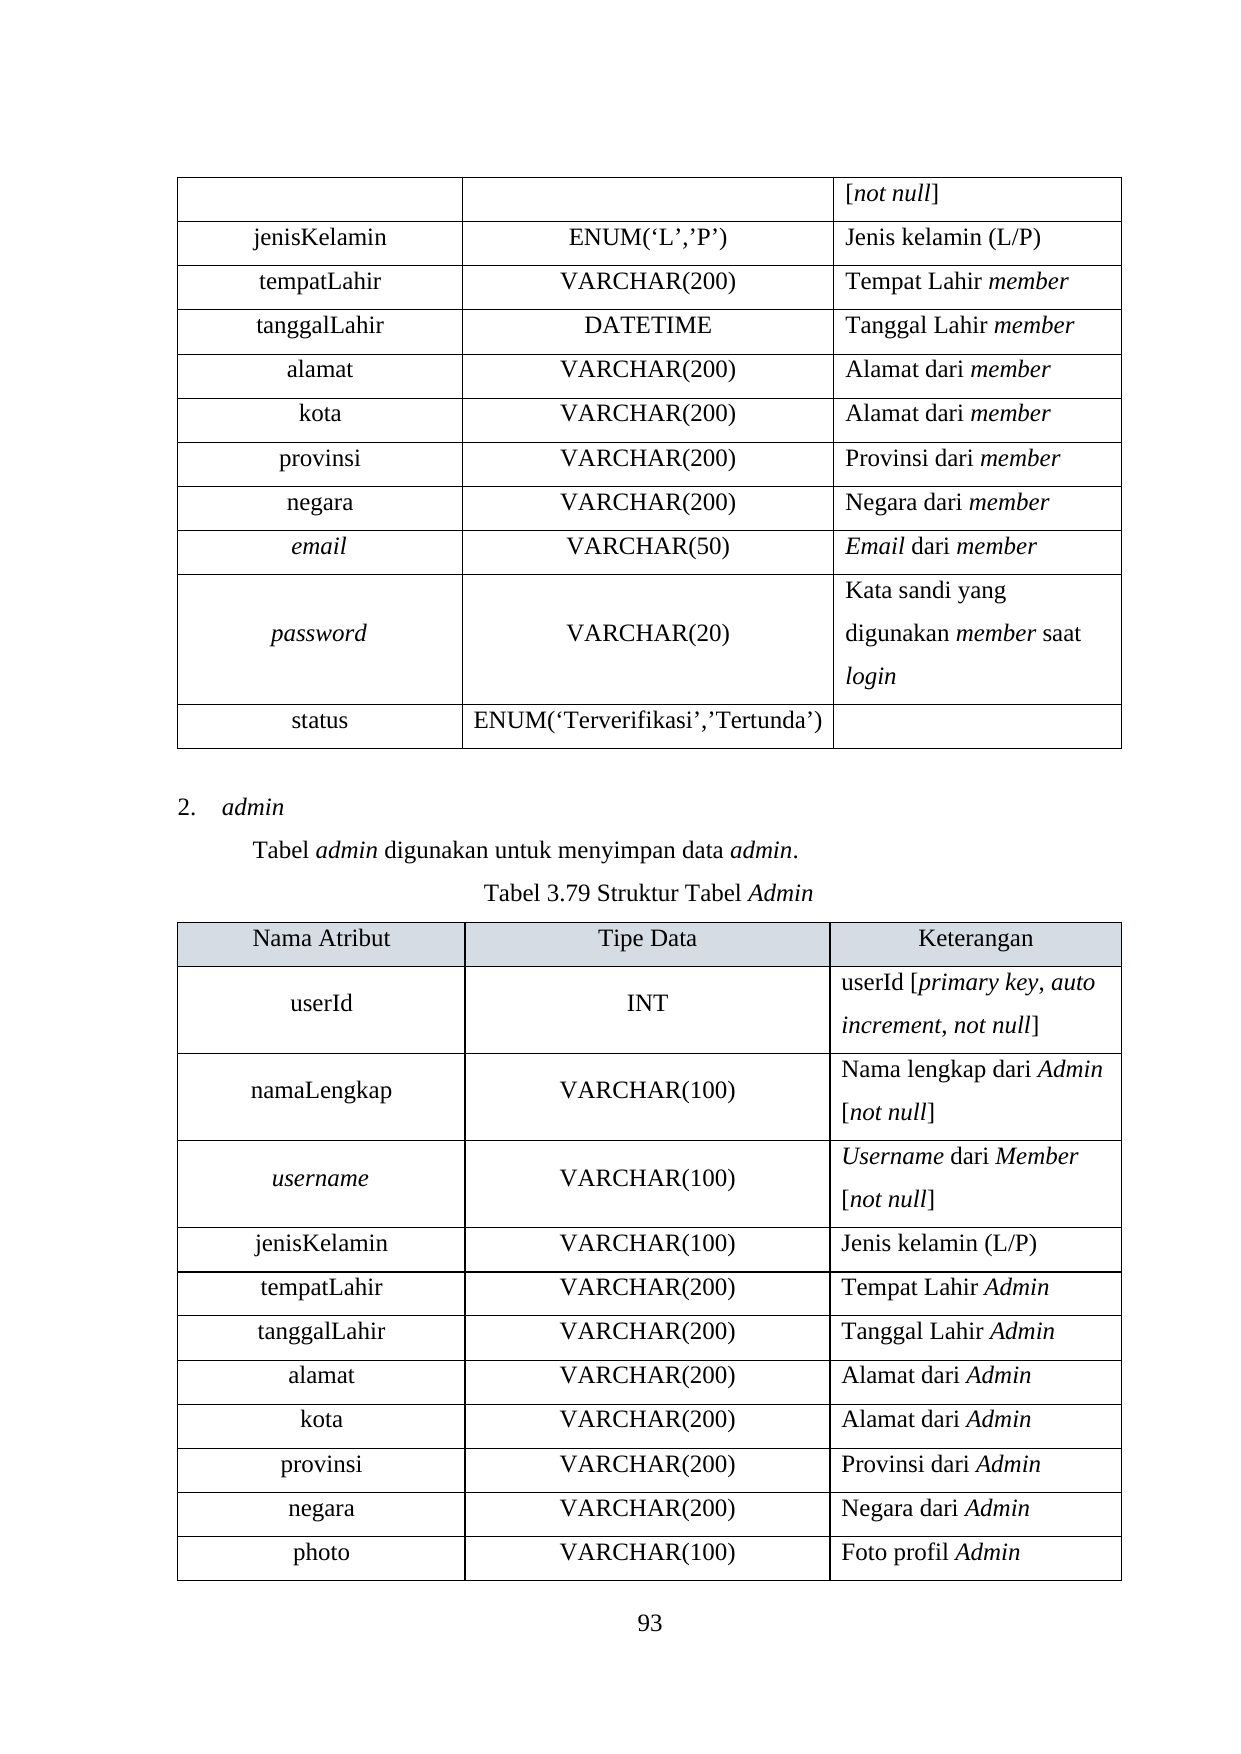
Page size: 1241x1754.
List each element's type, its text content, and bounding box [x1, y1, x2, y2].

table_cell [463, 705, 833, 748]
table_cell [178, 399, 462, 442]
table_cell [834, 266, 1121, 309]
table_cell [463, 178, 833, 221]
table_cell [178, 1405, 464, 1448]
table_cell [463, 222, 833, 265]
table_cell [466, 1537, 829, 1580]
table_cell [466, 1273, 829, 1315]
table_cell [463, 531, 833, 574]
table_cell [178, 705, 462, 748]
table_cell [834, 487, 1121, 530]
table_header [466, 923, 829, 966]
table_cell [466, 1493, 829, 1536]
text Tabel admin digunakan untuk menyimpan data admin. [177, 835, 1122, 864]
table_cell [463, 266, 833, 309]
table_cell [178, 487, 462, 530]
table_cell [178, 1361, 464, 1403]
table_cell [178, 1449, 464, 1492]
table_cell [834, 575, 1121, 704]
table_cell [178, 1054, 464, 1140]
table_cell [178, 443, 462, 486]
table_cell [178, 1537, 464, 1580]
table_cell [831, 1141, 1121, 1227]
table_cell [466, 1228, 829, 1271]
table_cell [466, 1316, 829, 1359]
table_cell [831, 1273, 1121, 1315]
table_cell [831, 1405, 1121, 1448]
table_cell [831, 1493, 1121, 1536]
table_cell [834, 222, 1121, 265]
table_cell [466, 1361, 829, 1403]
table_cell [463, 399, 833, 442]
text Tabel 3.79 Struktur Tabel Admin [177, 878, 1122, 907]
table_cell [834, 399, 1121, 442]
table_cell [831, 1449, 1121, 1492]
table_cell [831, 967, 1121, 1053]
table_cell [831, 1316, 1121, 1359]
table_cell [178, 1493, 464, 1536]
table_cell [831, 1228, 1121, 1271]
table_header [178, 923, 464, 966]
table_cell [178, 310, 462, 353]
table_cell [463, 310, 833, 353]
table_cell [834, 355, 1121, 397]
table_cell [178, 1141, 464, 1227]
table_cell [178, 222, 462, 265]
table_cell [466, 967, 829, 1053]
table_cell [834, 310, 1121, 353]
list admin [177, 792, 1122, 821]
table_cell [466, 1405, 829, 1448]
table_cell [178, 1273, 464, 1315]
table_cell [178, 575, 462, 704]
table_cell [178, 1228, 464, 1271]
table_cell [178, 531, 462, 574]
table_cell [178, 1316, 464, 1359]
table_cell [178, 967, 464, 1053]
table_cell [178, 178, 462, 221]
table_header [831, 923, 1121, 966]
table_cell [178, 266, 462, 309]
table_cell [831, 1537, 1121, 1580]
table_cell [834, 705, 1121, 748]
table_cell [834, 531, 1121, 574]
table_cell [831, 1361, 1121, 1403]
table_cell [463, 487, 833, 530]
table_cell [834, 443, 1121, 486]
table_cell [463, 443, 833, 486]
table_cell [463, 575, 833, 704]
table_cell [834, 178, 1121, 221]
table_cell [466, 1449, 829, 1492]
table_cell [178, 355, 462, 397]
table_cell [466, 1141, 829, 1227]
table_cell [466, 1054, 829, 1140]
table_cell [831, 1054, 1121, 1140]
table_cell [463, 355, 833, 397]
